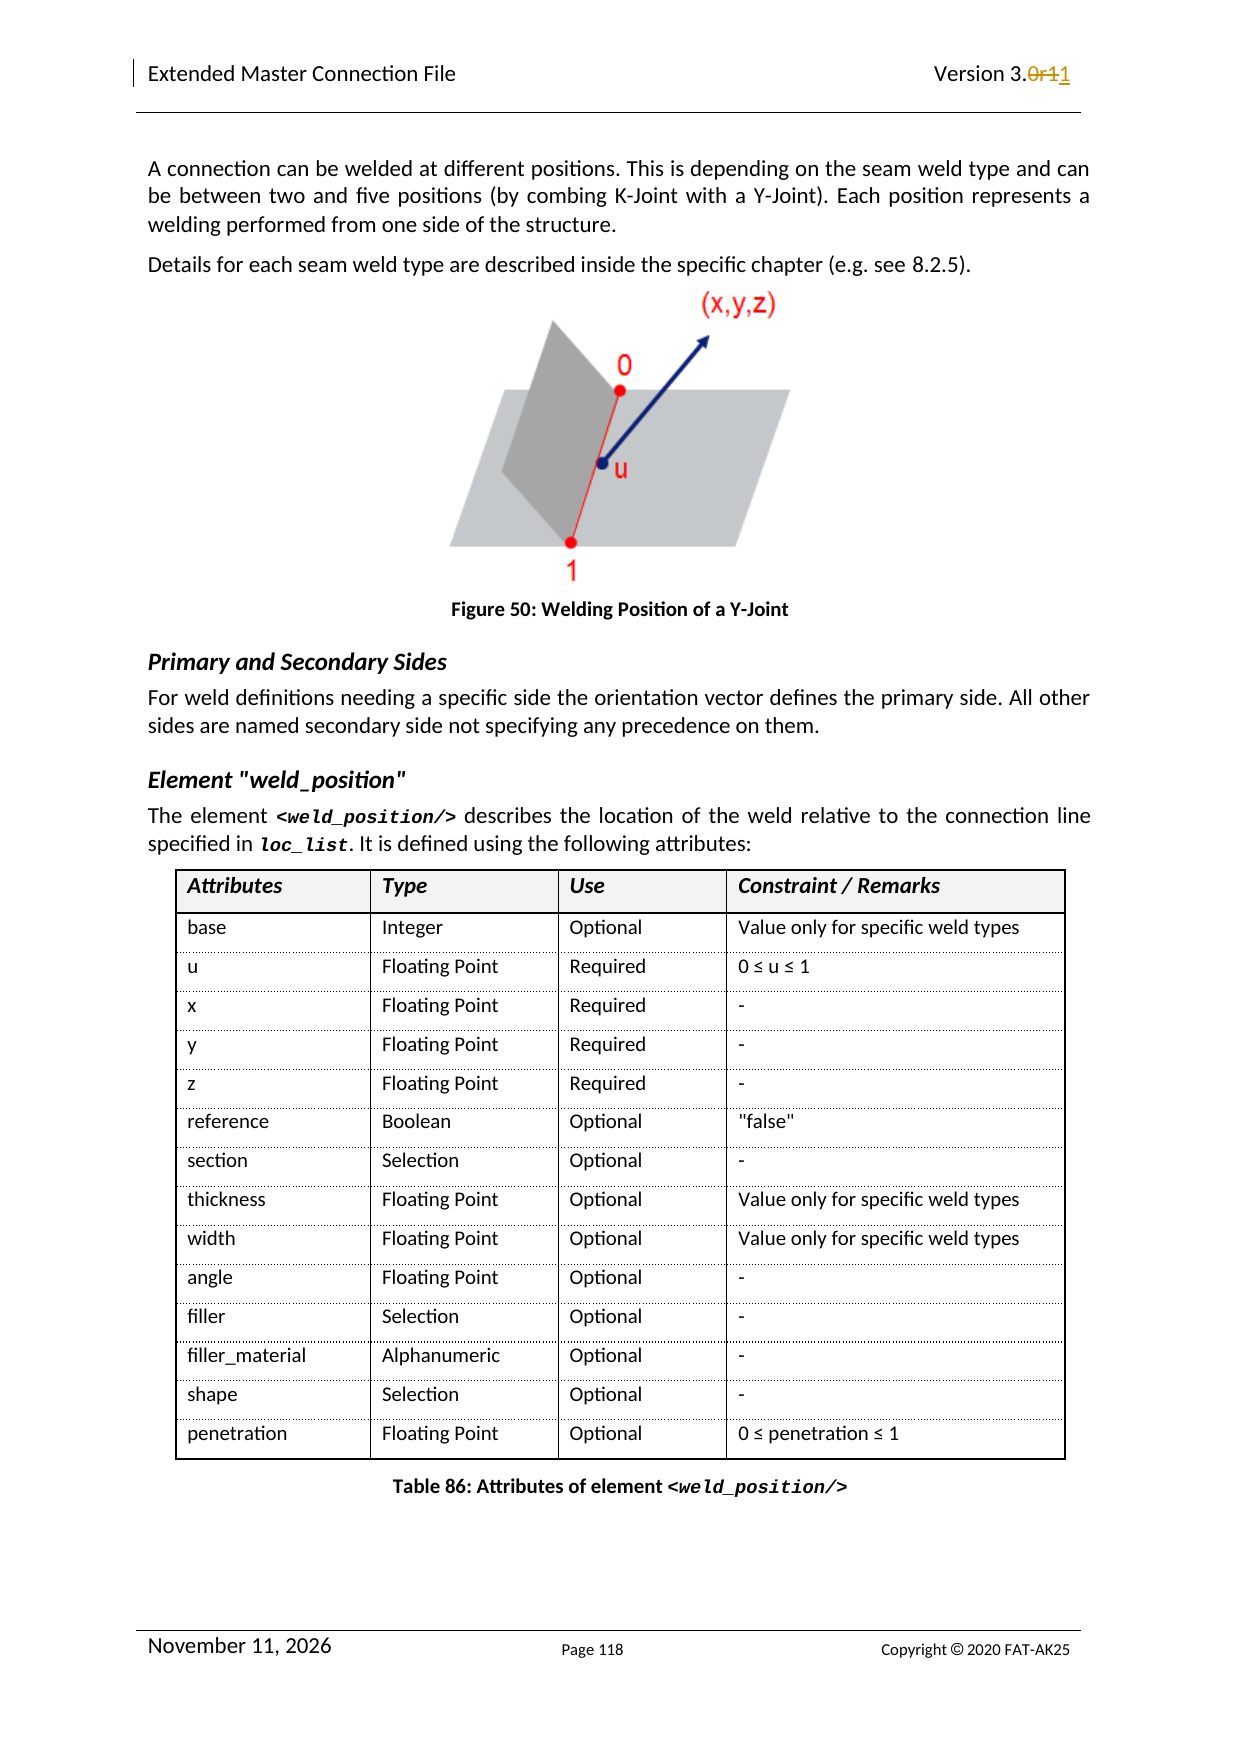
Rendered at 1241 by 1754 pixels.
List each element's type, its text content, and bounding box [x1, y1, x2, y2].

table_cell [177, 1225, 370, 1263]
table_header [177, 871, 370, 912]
text Table 86: Attributes of element <weld_position/> [148, 1473, 1092, 1499]
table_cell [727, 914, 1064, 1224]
text For weld definitions needing a specific side the orientation vector defines the primary side. All other sides are named secondary side not specifying any precedence on them. [148, 683, 1092, 739]
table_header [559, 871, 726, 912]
text The element <weld_position/> describes the location of the weld relative to the connection line specified in loc_list. It is defined using the following attributes: [148, 801, 1092, 857]
text Details for each seam weld type are described inside the specific chapter (e.g. see 8.2.5). [148, 250, 1092, 278]
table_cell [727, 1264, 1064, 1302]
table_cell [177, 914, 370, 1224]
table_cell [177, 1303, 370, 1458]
subtitle Primary and Secondary Sides [148, 646, 1092, 677]
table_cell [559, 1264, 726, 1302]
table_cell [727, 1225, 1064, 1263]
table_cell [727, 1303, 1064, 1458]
subtitle Element "weld_position" [148, 764, 1092, 794]
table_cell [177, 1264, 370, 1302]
picture [407, 290, 833, 584]
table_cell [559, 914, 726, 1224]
text A connection can be welded at different positions. This is depending on the seam weld type and can be between two and five positions (by combing K-Joint with a Y-Joint). Each position represents a welding performed from one side of the structure. [148, 154, 1092, 238]
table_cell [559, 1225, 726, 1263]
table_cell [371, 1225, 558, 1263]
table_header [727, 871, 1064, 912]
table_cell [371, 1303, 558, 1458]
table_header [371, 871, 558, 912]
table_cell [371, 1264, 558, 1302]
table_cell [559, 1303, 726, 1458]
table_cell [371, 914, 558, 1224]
text Figure 50: Welding Position of a Y-Joint [148, 596, 1092, 621]
